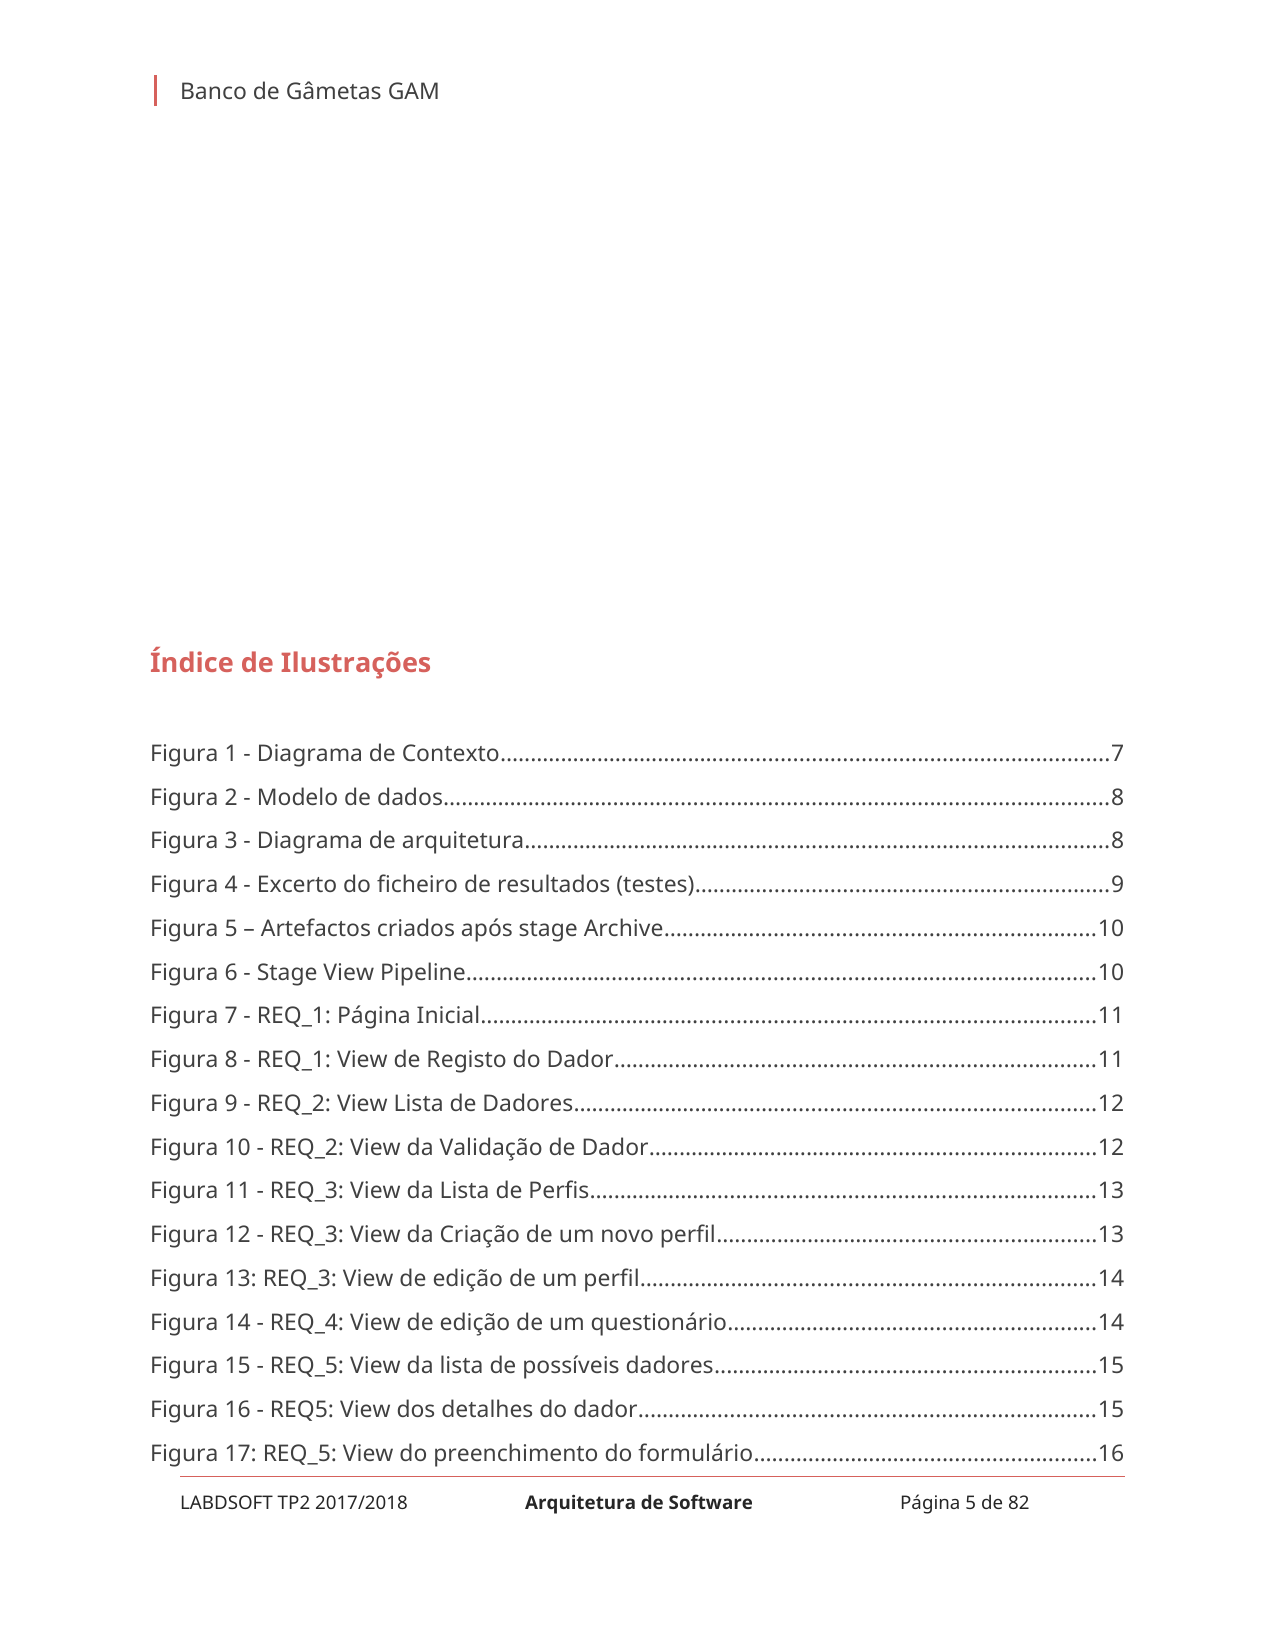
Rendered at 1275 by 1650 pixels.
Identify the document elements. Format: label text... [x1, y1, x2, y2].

text Figura 14 - REQ_4: View de edição de um questionário 14 [150, 1306, 1125, 1337]
text Figura 11 - REQ_3: View da Lista de Perfis 13 [150, 1174, 1125, 1206]
text Figura 13: REQ_3: View de edição de um perfil 14 [150, 1262, 1125, 1293]
text Figura 2 - Modelo de dados 8 [150, 781, 1125, 812]
text Figura 12 - REQ_3: View da Criação de um novo perfil 13 [150, 1218, 1125, 1249]
text Figura 9 - REQ_2: View Lista de Dadores 12 [150, 1087, 1125, 1118]
text Figura 6 - Stage View Pipeline 10 [150, 956, 1125, 987]
text Figura 7 - REQ_1: Página Inicial 11 [150, 999, 1125, 1031]
text Figura 4 - Excerto do ficheiro de resultados (testes) 9 [150, 868, 1125, 899]
text Figura 10 - REQ_2: View da Validação de Dador 12 [150, 1131, 1125, 1162]
text Figura 15 - REQ_5: View da lista de possíveis dadores 15 [150, 1349, 1125, 1381]
text Figura 16 - REQ5: View dos detalhes do dador 15 [150, 1393, 1125, 1424]
text Figura 5 – Artefactos criados após stage Archive 10 [150, 912, 1125, 943]
text Figura 1 - Diagrama de Contexto 7 [150, 737, 1125, 768]
text Figura 8 - REQ_1: View de Registo do Dador 11 [150, 1043, 1125, 1074]
text Figura 3 - Diagrama de arquitetura 8 [150, 824, 1125, 856]
text Figura 17: REQ_5: View do preenchimento do formulário 16 [150, 1437, 1125, 1468]
text Índice de Ilustrações [150, 644, 1125, 681]
